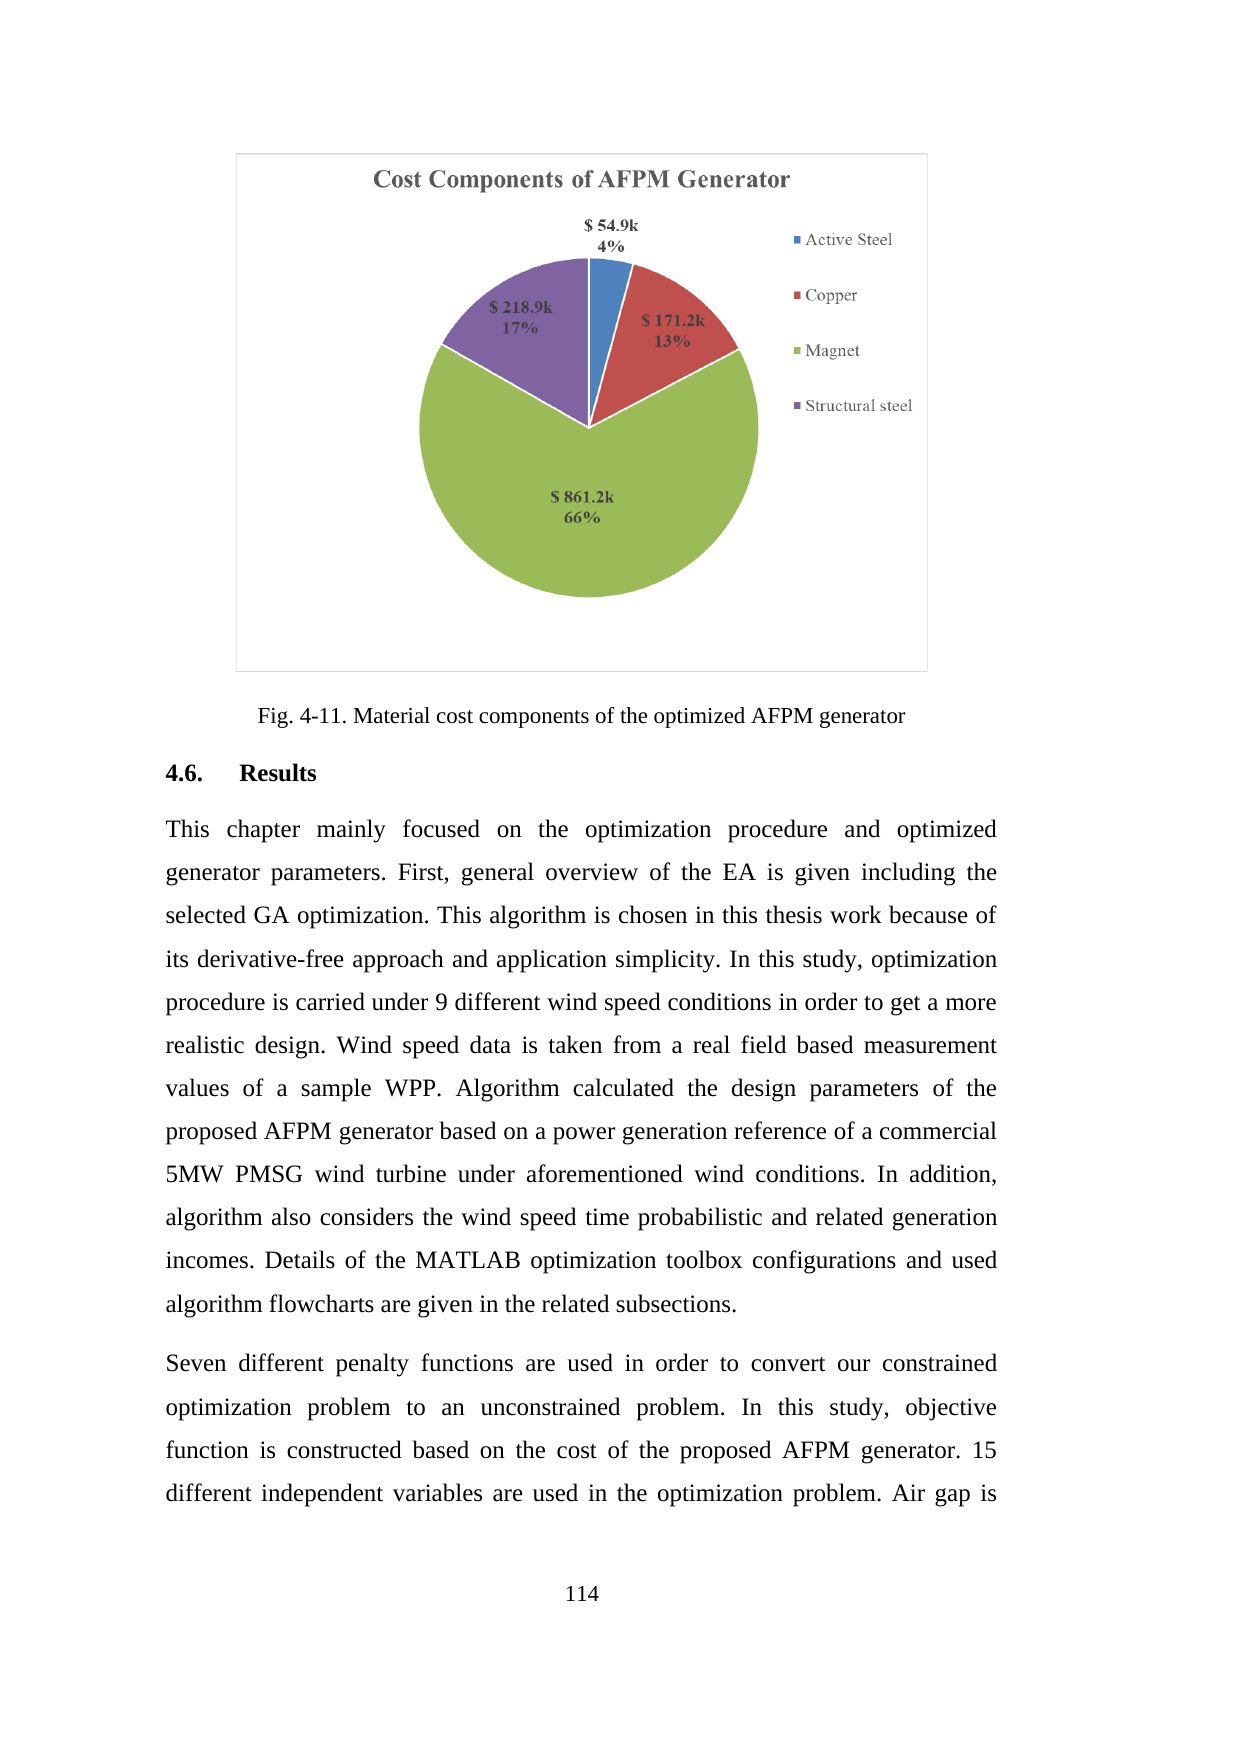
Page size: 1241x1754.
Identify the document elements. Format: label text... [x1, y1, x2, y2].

text Fig. 4-11. Material cost components of the optimized AFPM generator [165, 702, 998, 728]
picture [235, 153, 928, 672]
text This chapter mainly focused on the optimization procedure and optimized generator parameters. First, general overview of the EA is given including the selected GA optimization. This algorithm is chosen in this thesis work because of its derivative-free approach and application simplicity. In this study, optimization procedure is carried under 9 different wind speed conditions in order to get a more realistic design. Wind speed data is taken from a real field based measurement values of a sample WPP. Algorithm calculated the design parameters of the proposed AFPM generator based on a power generation reference of a commercial 5MW PMSG wind turbine under aforementioned wind conditions. In addition, algorithm also considers the wind speed time probabilistic and related generation incomes. Details of the MATLAB optimization toolbox configurations and used algorithm flowcharts are given in the related subsections. [165, 814, 998, 1317]
subtitle Results [165, 758, 998, 787]
